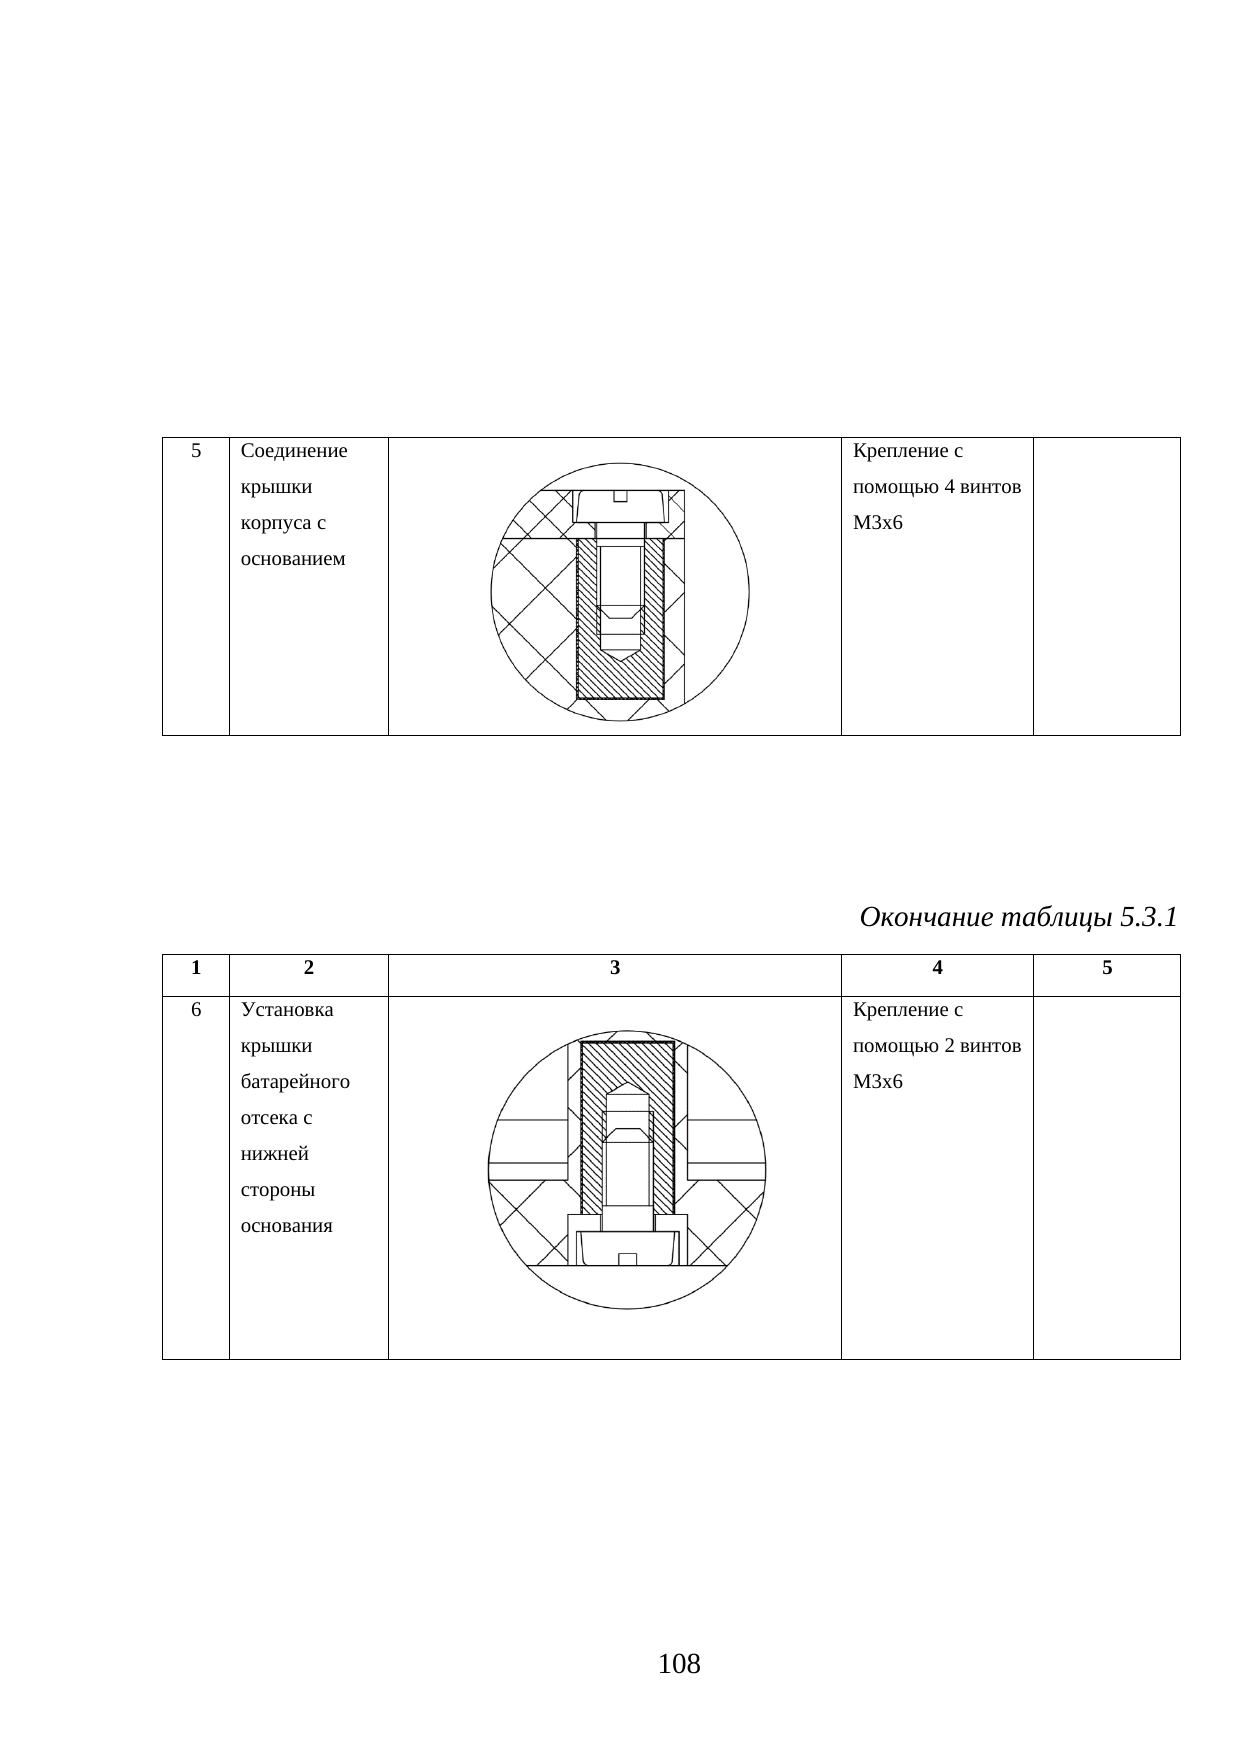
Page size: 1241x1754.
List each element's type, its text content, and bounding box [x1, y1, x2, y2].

table_cell Соединение крышки корпуса с основанием [230, 438, 388, 735]
picture [475, 1018, 773, 1310]
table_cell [842, 438, 1033, 735]
text Окончание таблицы 5.3.1 [177, 899, 1181, 933]
table_cell Крепление с помощью 2 винтов M3x6 [842, 997, 1033, 1359]
table_header 5 [1034, 955, 1180, 996]
table_cell [389, 997, 841, 1359]
table_header 3 [389, 955, 841, 996]
table_cell [389, 438, 841, 735]
table_cell 5 [163, 438, 229, 735]
picture [486, 453, 752, 726]
table_cell [1034, 438, 1180, 735]
table_header 4 [842, 955, 1033, 996]
table_header 1 [163, 955, 229, 996]
table_cell [1034, 997, 1180, 1359]
table_cell 6 [163, 997, 229, 1359]
table_cell Установка крышки батарейного отсека с нижней стороны основания [230, 997, 388, 1359]
table_header 2 [230, 955, 388, 996]
